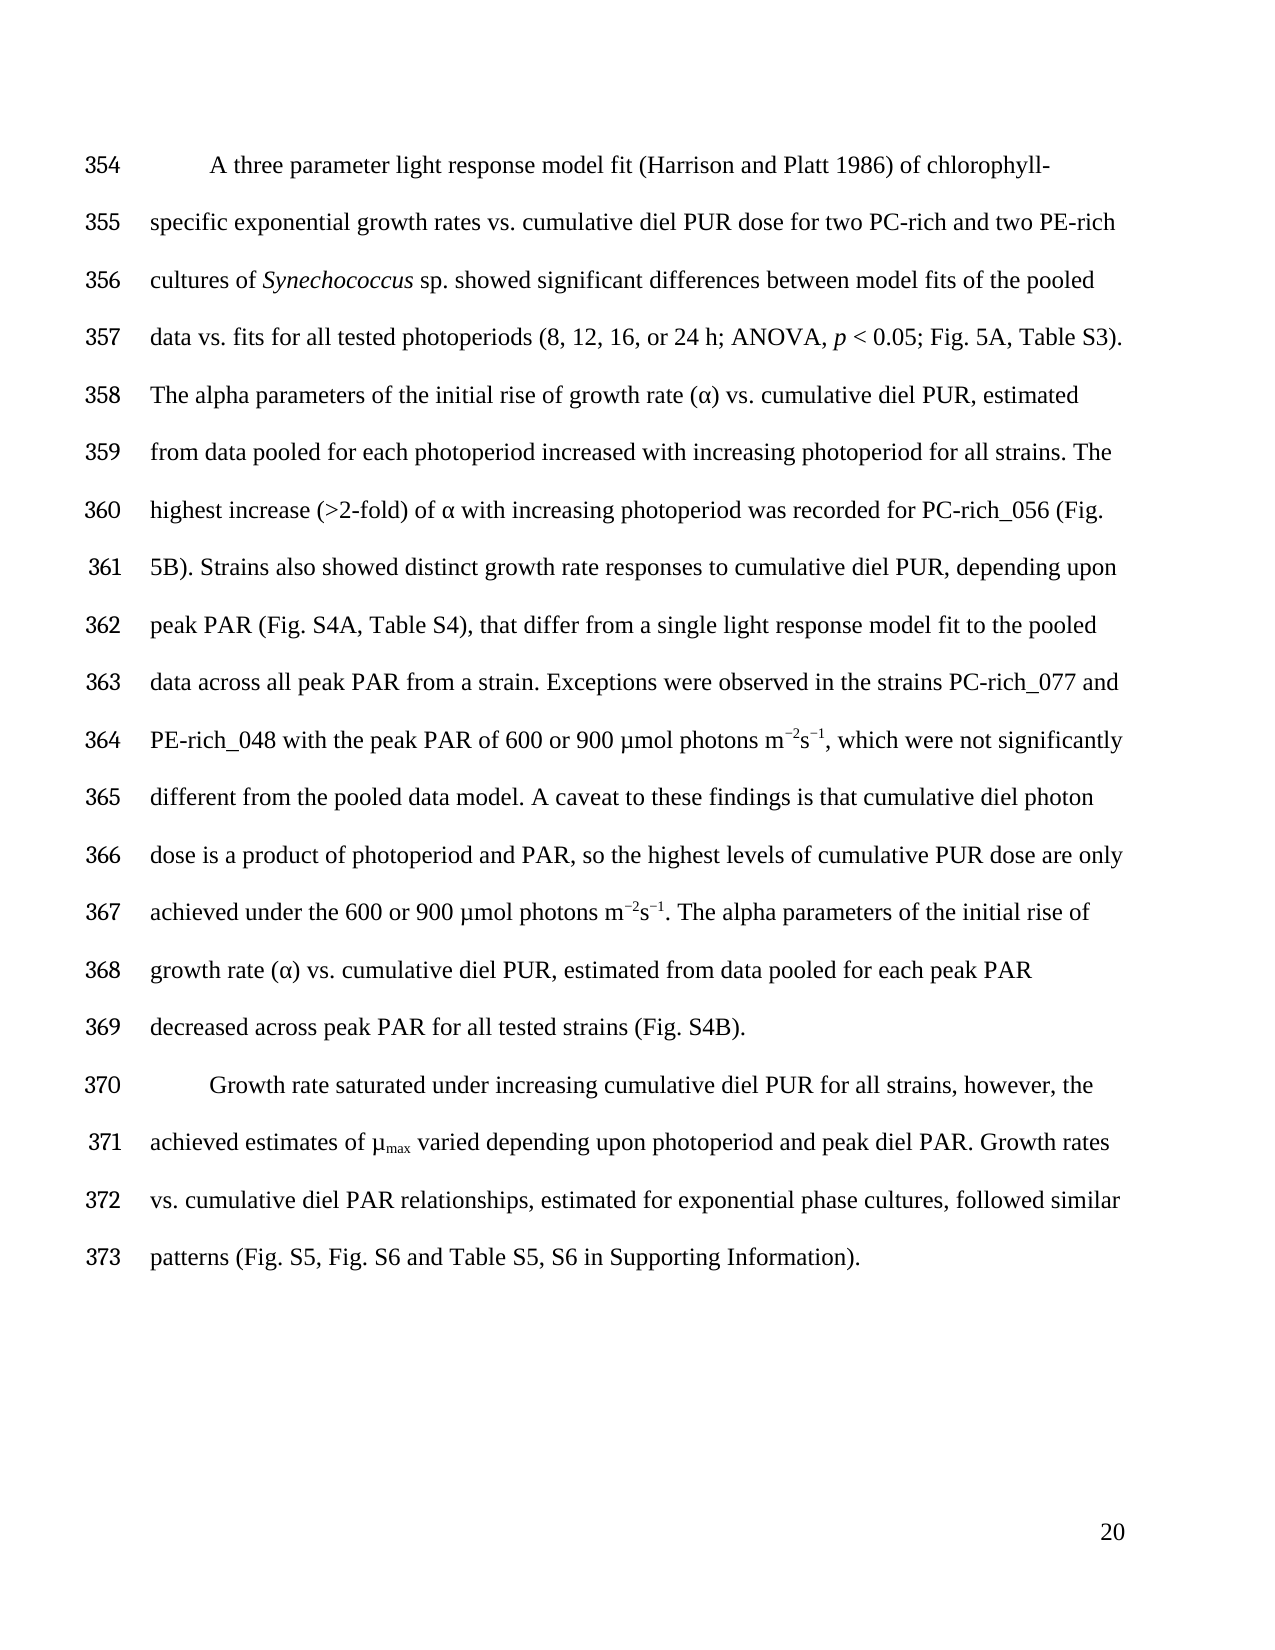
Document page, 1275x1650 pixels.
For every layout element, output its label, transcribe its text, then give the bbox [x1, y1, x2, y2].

text A three parameter light response model fit (Harrison and Platt 1986) of chlorophyll-specific exponential growth rates vs. cumulative diel PUR dose for two PC-rich and two PE-rich cultures of Synechococcus sp. showed significant differences between model fits of the pooled data vs. fits for all tested photoperiods (8, 12, 16, or 24 h; ANOVA, p < 0.05; Fig. 5A, Table S3). The alpha parameters of the initial rise of growth rate (α) vs. cumulative diel PUR, estimated from data pooled for each photoperiod increased with increasing photoperiod for all strains. The highest increase (>2-fold) of α with increasing photoperiod was recorded for PC-rich_056 (Fig. 5B). Strains also showed distinct growth rate responses to cumulative diel PUR, depending upon peak PAR (Fig. S4A, Table S4), that differ from a single light response model fit to the pooled data across all peak PAR from a strain. Exceptions were observed in the strains PC-rich_077 and PE-rich_048 with the peak PAR of 600 or 900 µmol photons m−2s−1, which were not significantly different from the pooled data model. A caveat to these findings is that cumulative diel photon dose is a product of photoperiod and PAR, so the highest levels of cumulative PUR dose are only achieved under the 600 or 900 µmol photons m−2s−1. The alpha parameters of the initial rise of growth rate (α) vs. cumulative diel PUR, estimated from data pooled for each peak PAR decreased across peak PAR for all tested strains (Fig. S4B). [150, 150, 1125, 1041]
text Growth rate saturated under increasing cumulative diel PUR for all strains, however, the achieved estimates of µmax varied depending upon photoperiod and peak diel PAR. Growth rates vs. cumulative diel PAR relationships, estimated for exponential phase cultures, followed similar patterns (Fig. S5, Fig. S6 and Table S5, S6 in Supporting Information). [150, 1070, 1125, 1271]
